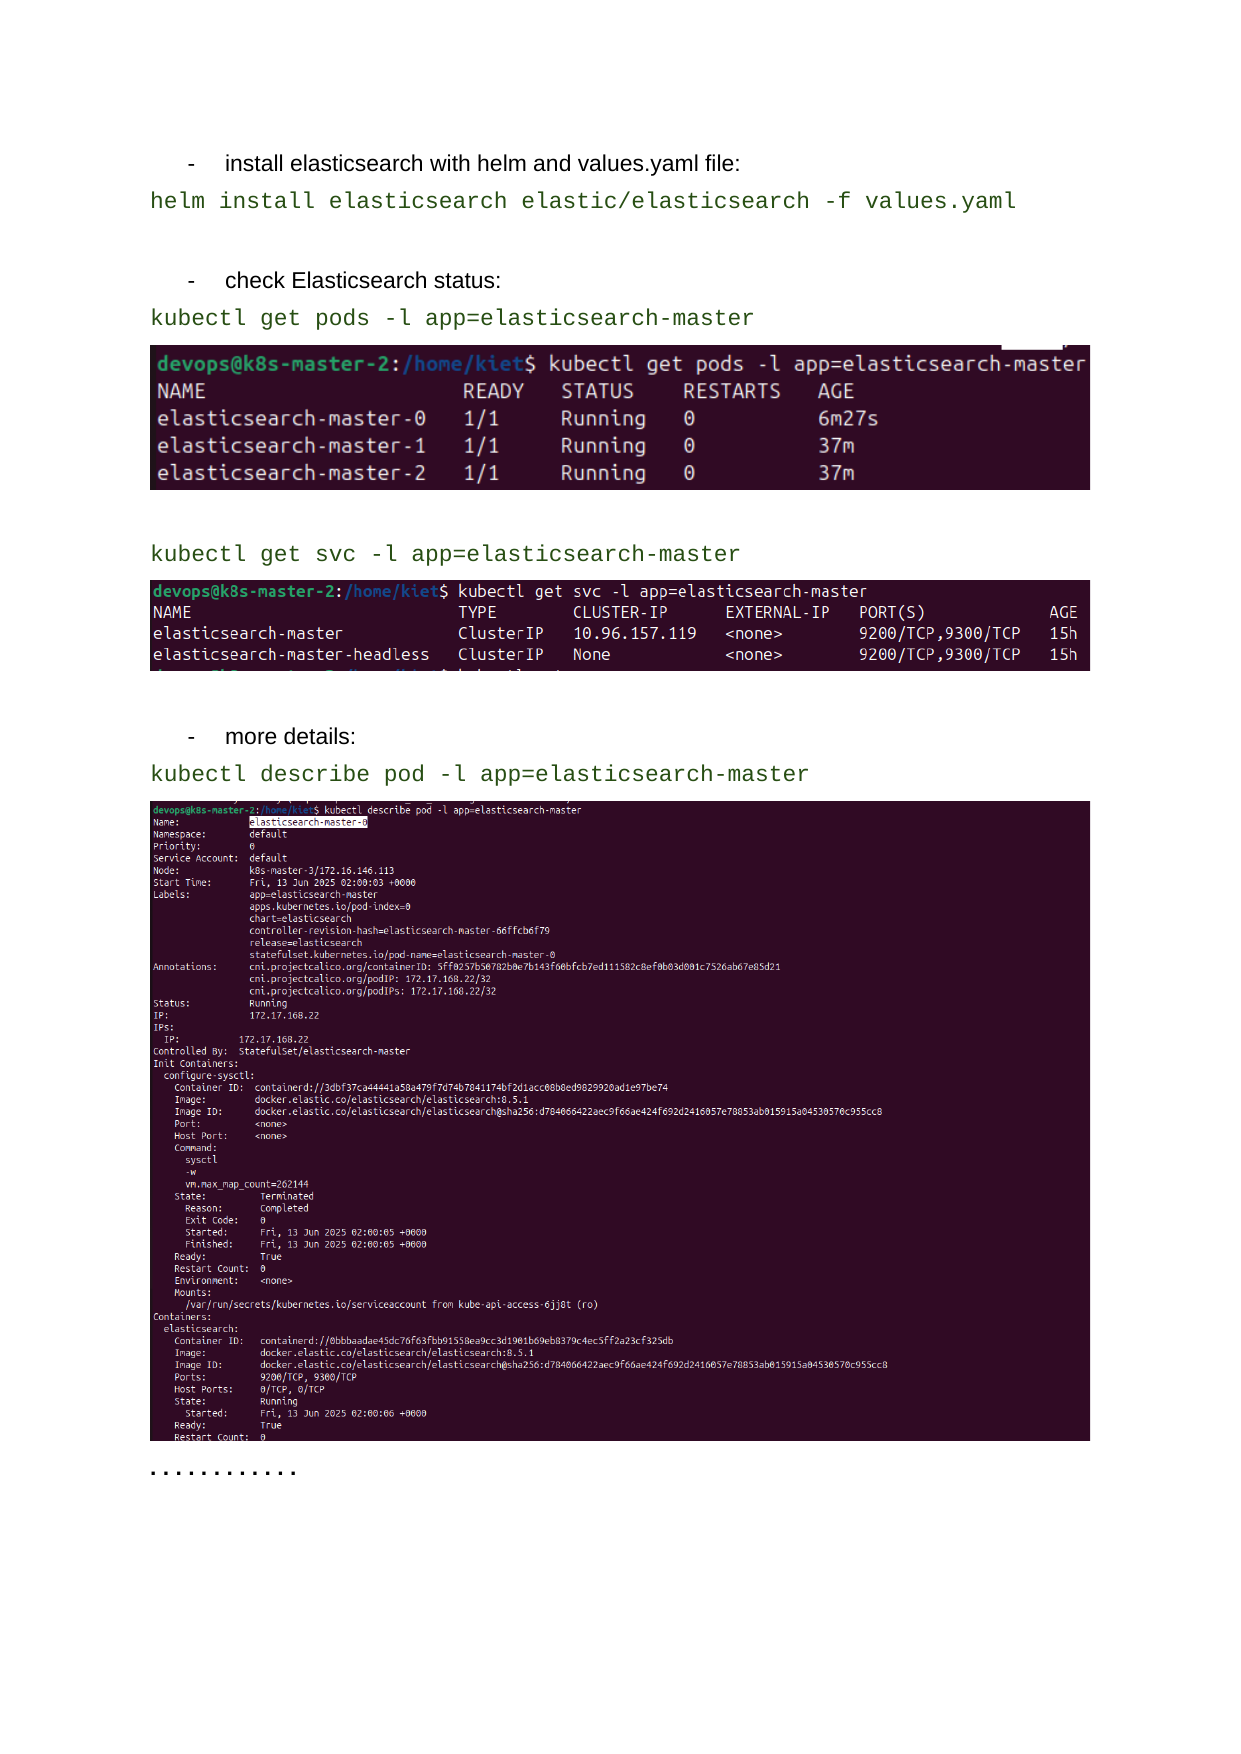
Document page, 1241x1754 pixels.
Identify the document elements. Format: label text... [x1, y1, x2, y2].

picture [150, 801, 1091, 1441]
text kubectl get svc -l app=elasticsearch-master [150, 542, 1090, 568]
picture [150, 345, 1091, 490]
text helm install elasticsearch elastic/elasticsearch -f values.yaml [150, 189, 1090, 215]
text kubectl describe pod -l app=elasticsearch-master [150, 762, 1090, 788]
list install elasticsearch with helm and values.yaml file: [187, 150, 1090, 176]
list more details: [187, 723, 1090, 749]
list check Elasticsearch status: [187, 267, 1090, 293]
picture [150, 580, 1091, 671]
text kubectl get pods -l app=elasticsearch-master [150, 307, 1090, 333]
text . . . . . . . . . . . . [150, 1454, 1090, 1480]
